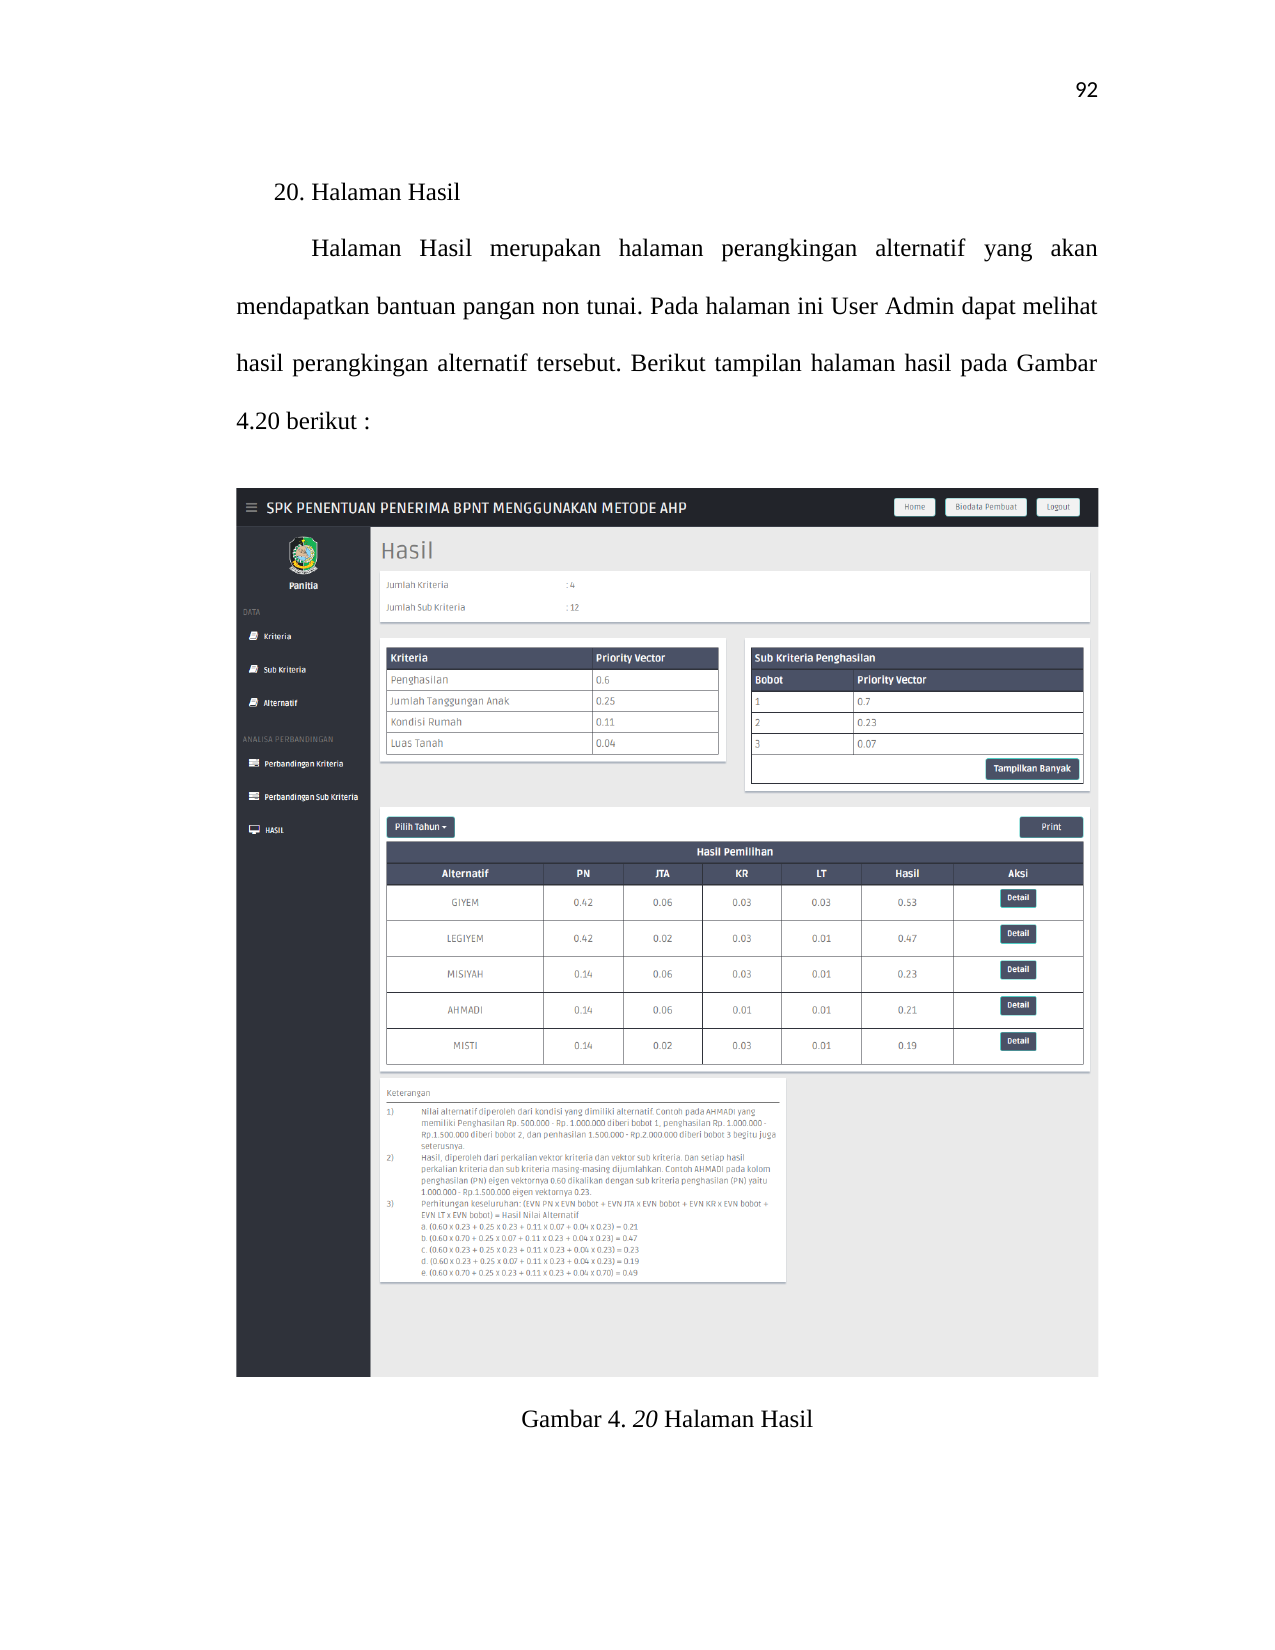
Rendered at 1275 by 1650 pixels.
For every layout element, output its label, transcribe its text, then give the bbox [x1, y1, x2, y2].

list Halaman Hasil [274, 177, 1098, 206]
picture [236, 488, 1099, 1377]
text Gambar 4. 20 Halaman Hasil [236, 1404, 1098, 1433]
text Halaman Hasil merupakan halaman perangkingan alternatif yang akan mendapatkan bantuan pangan non tunai. Pada halaman ini User Admin dapat melihat hasil perangkingan alternatif tersebut. Berikut tampilan halaman hasil pada Gambar 4.20 berikut : [236, 233, 1098, 434]
